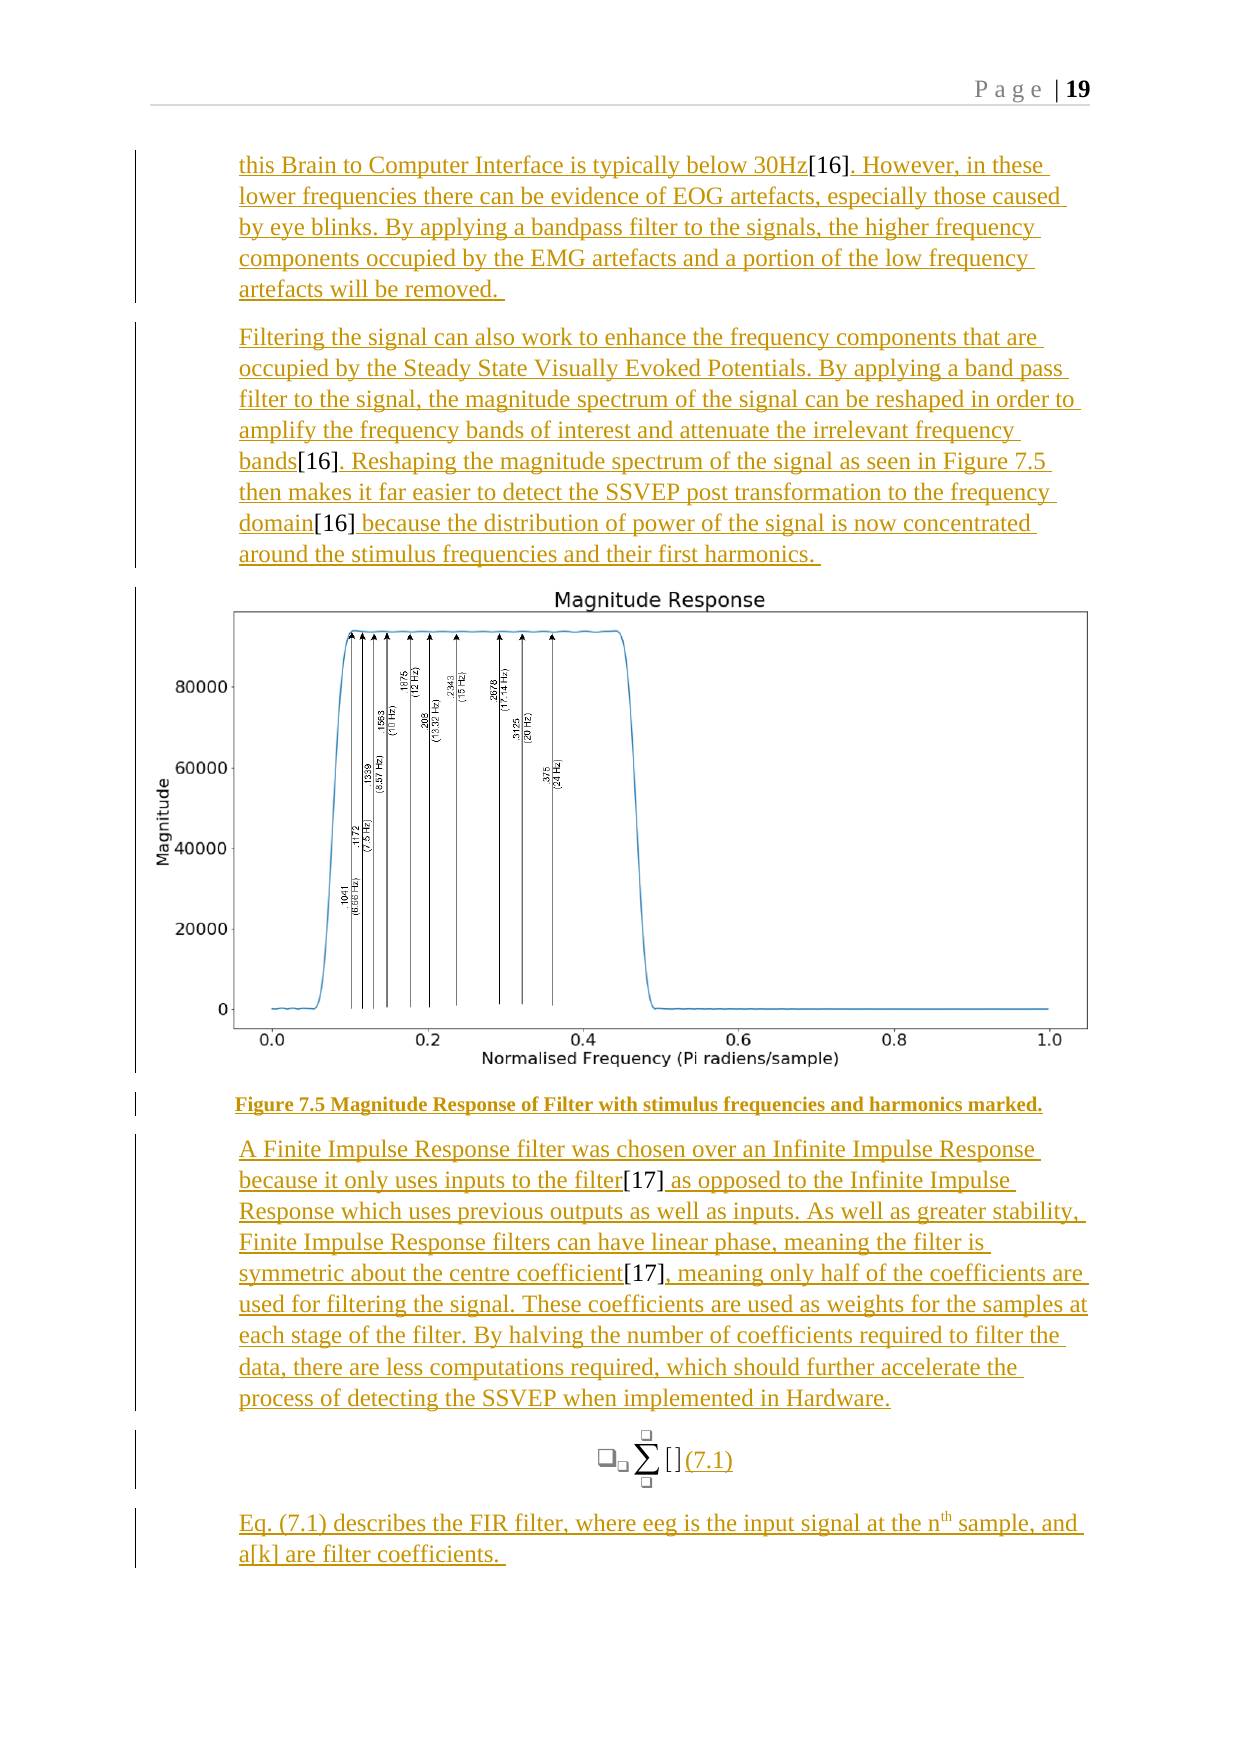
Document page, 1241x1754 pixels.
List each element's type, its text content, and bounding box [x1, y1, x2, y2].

text [15][16][16] [239, 150, 1090, 303]
text [17][17] [239, 1134, 1090, 1411]
text [16][16] [239, 322, 1090, 568]
picture [150, 586, 1095, 1073]
